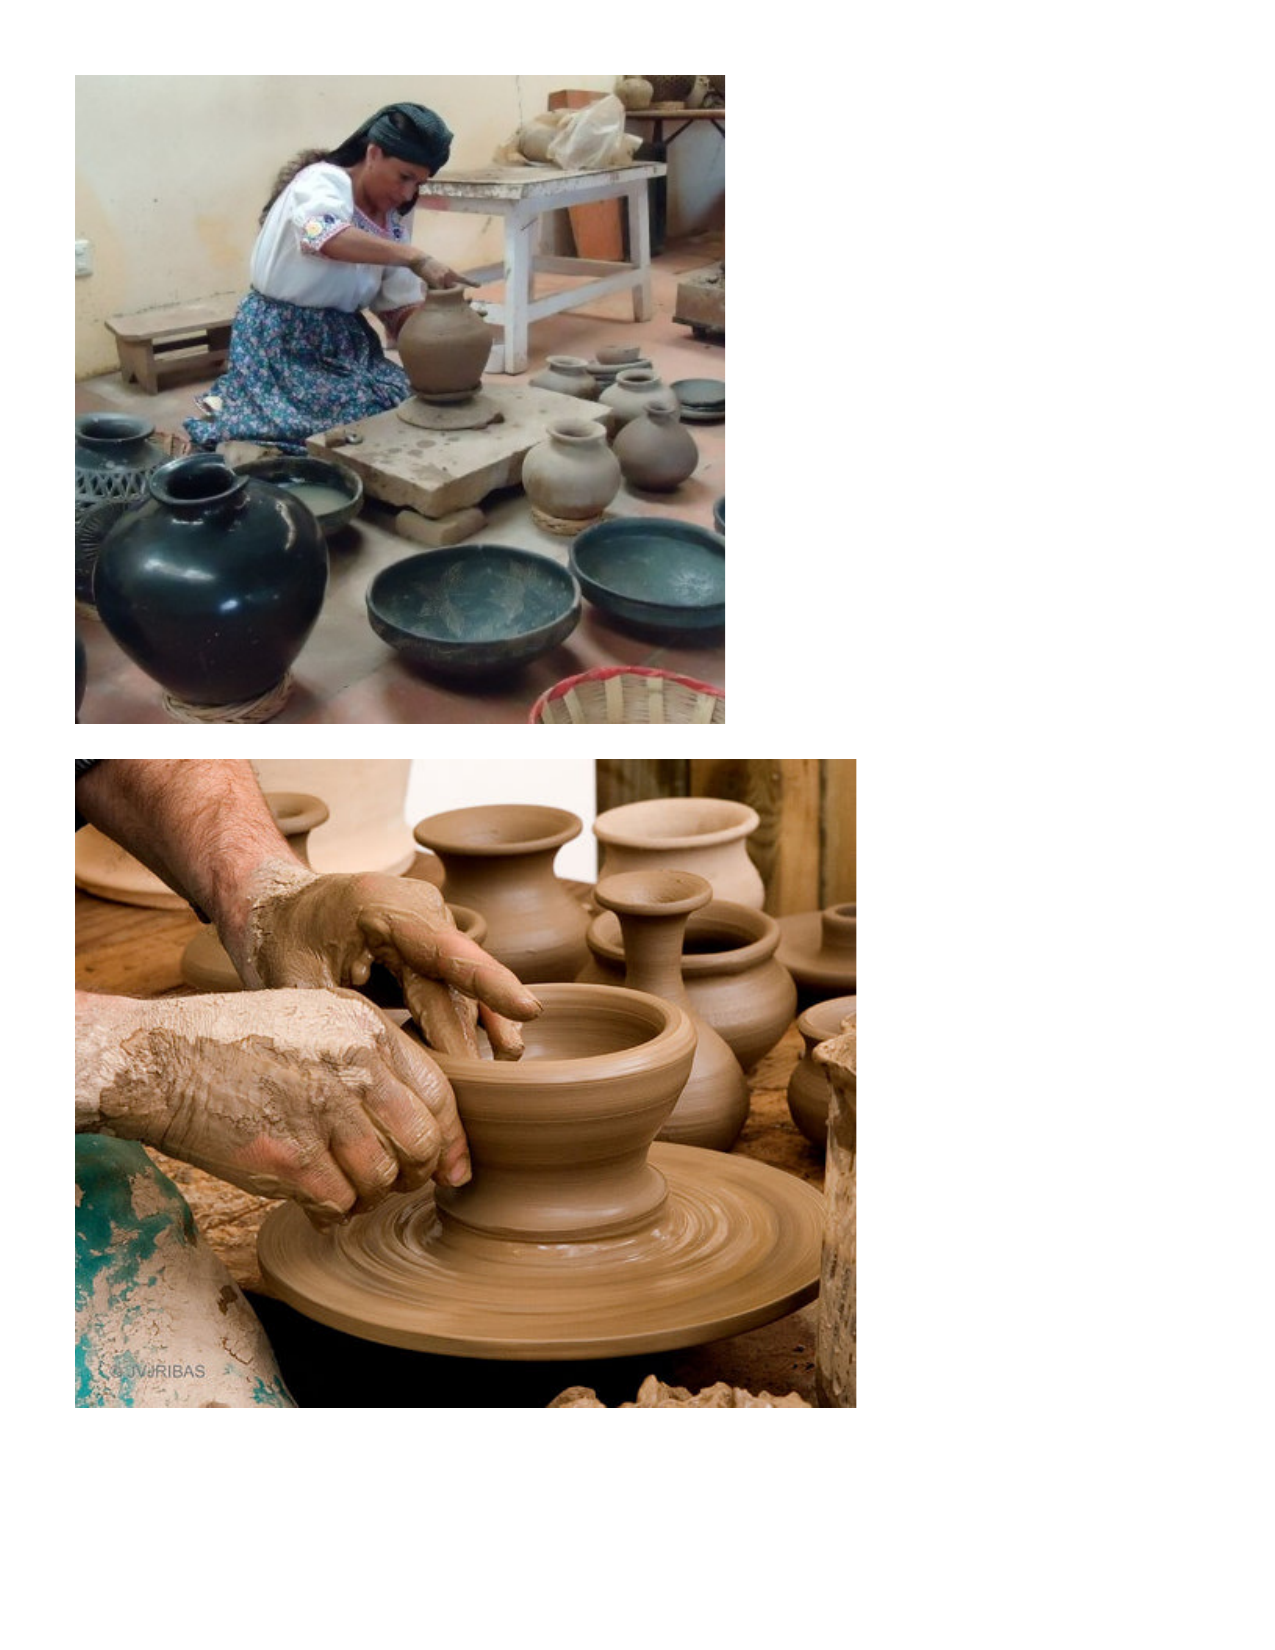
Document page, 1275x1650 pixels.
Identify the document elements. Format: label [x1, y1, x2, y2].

picture [75, 759, 857, 1408]
picture [75, 75, 725, 724]
